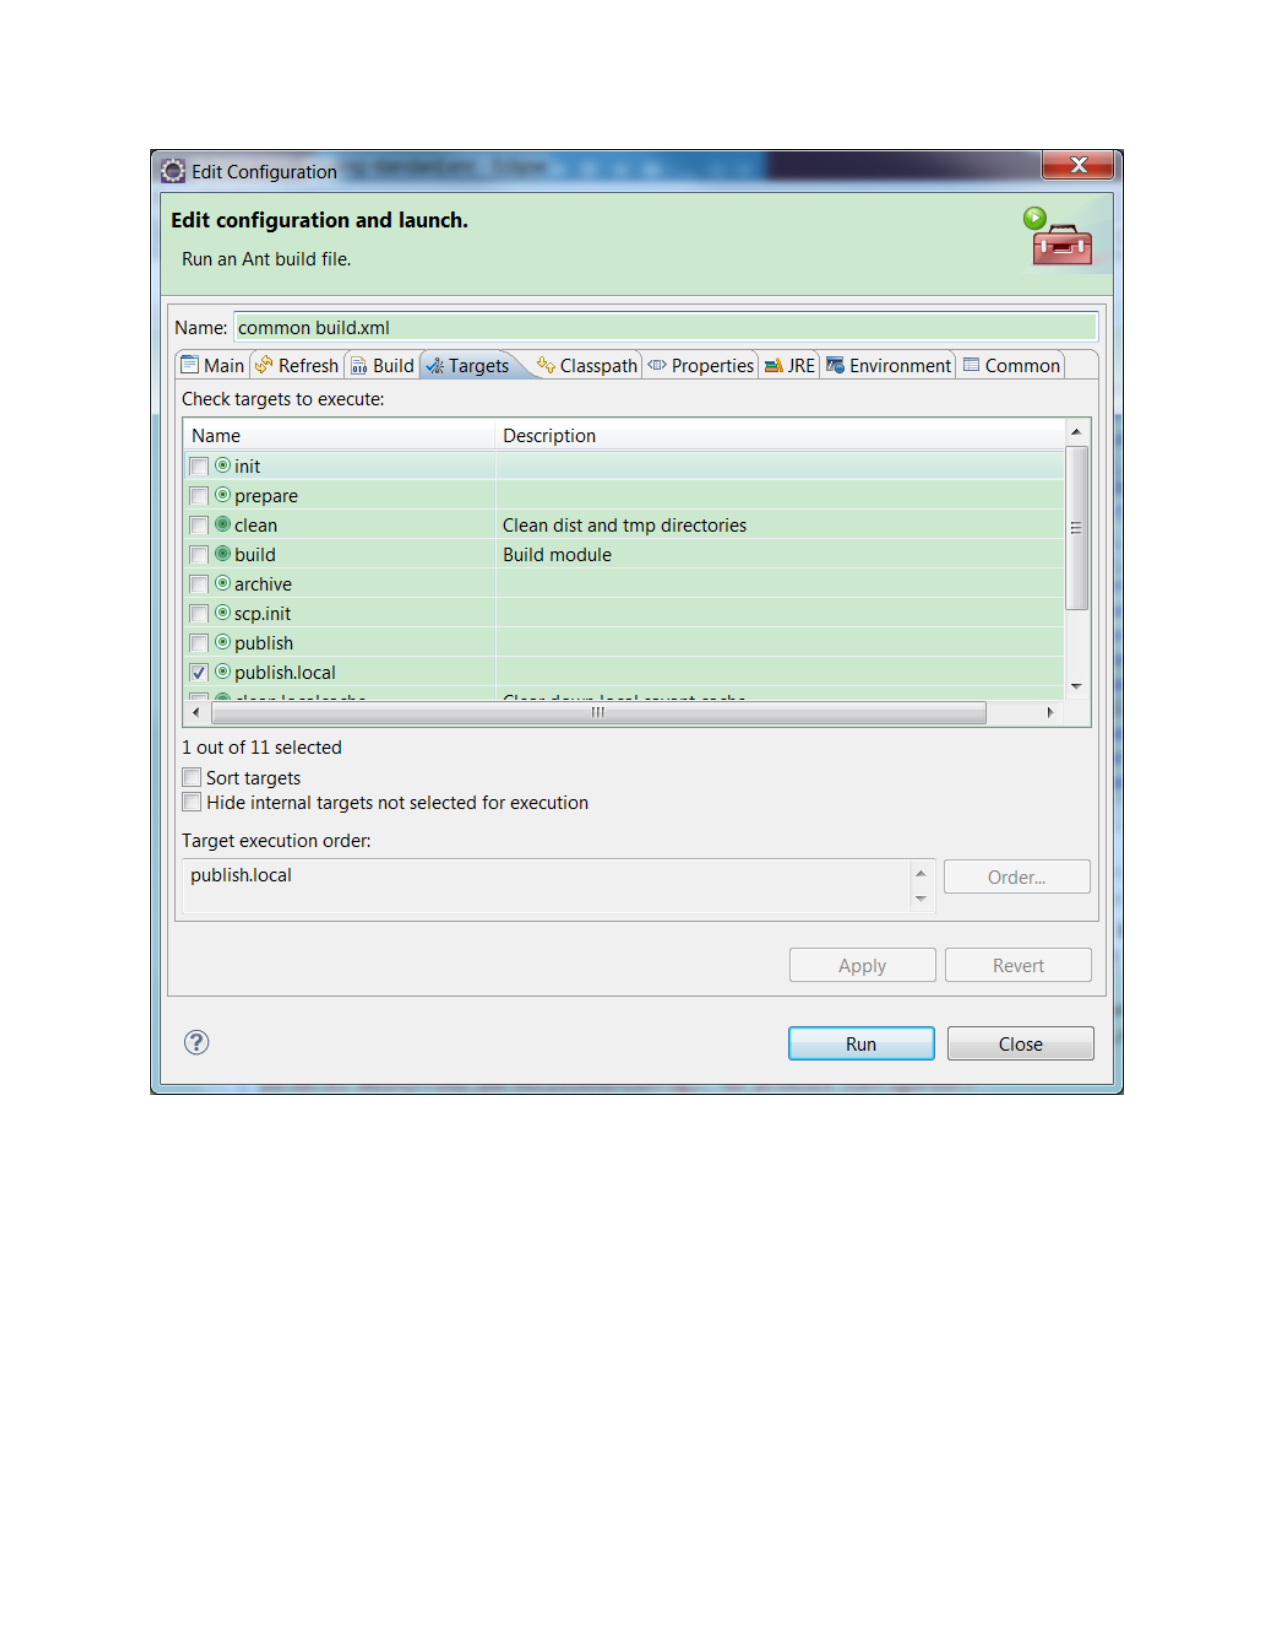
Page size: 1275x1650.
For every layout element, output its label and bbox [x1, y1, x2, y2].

picture [150, 149, 1124, 1095]
